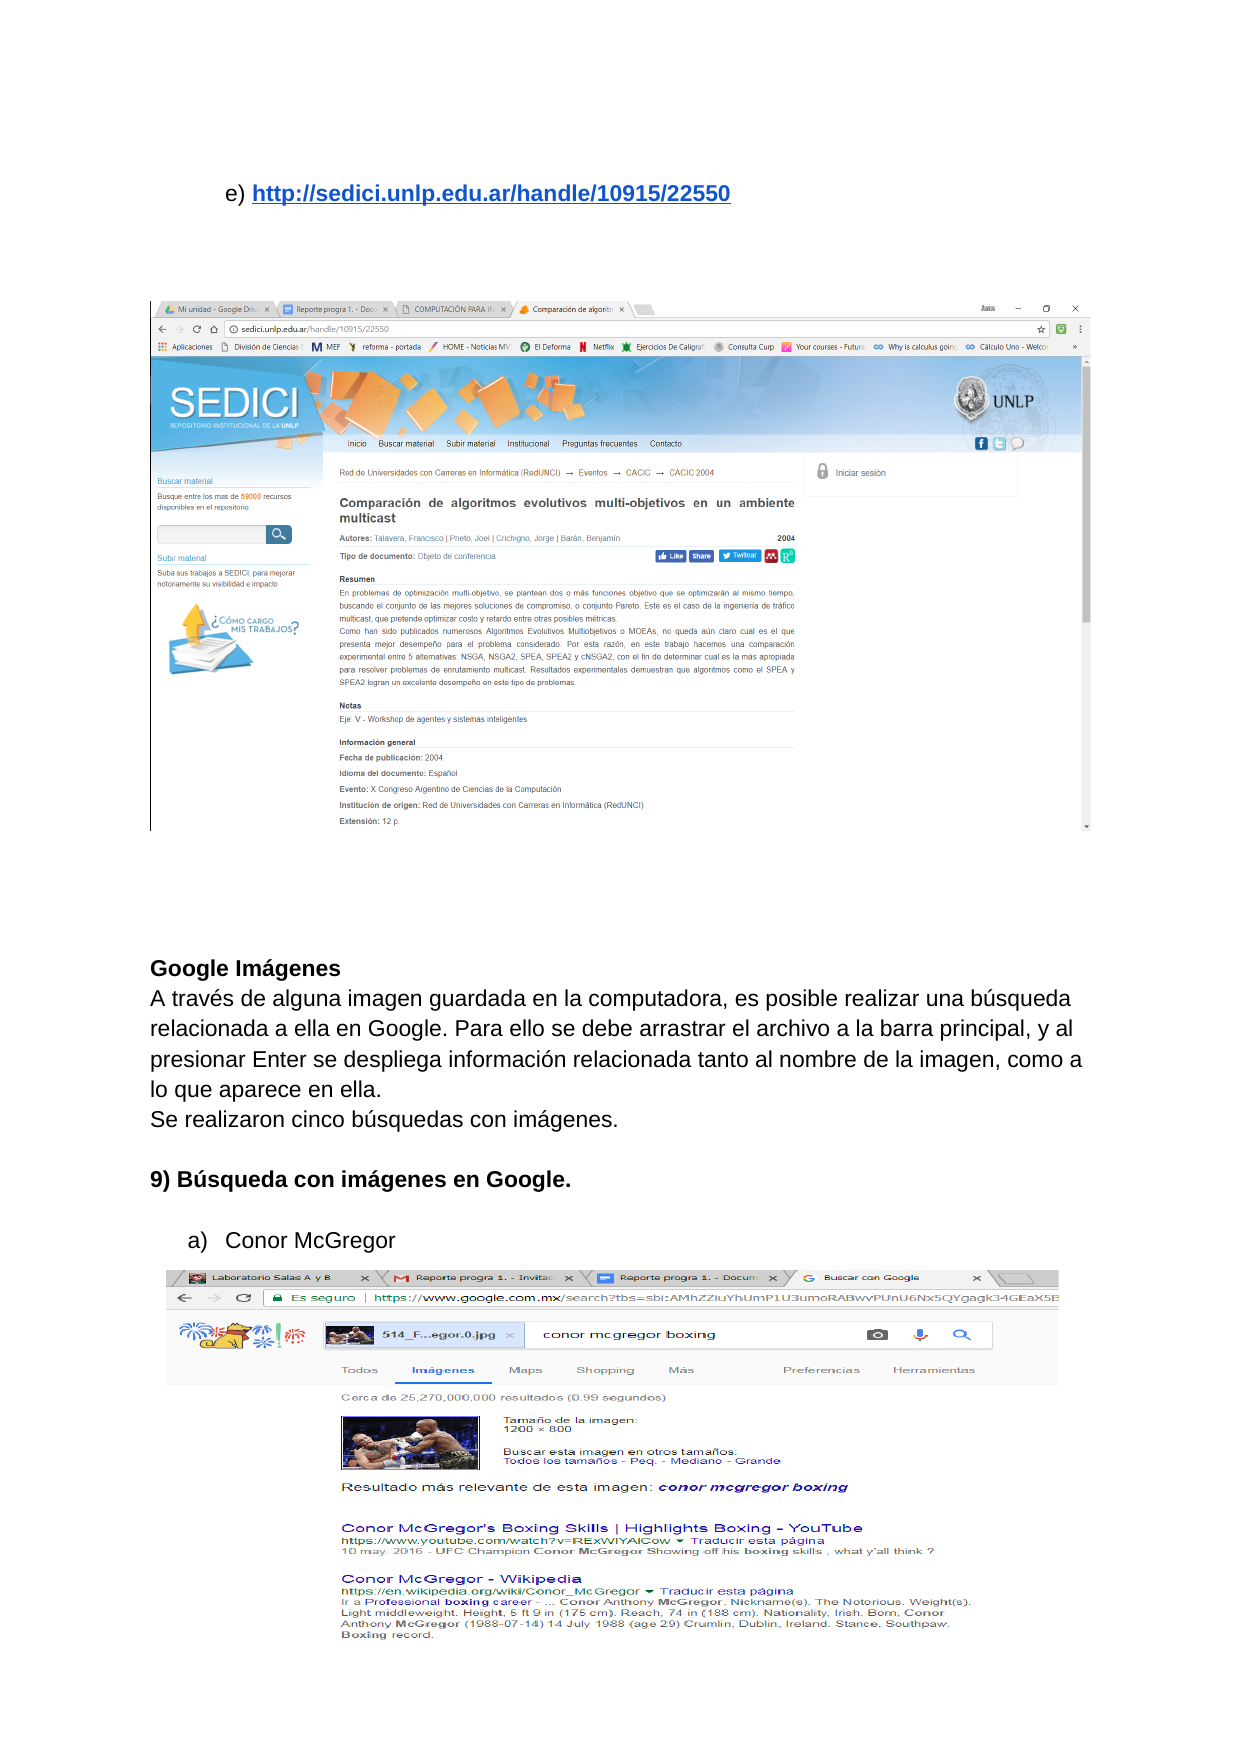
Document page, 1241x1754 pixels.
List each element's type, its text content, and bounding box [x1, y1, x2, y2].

picture [150, 301, 1091, 831]
picture [166, 1270, 1059, 1654]
text e) http://sedici.unlp.edu.ar/handle/10915/22550 [150, 180, 1090, 207]
text Google Imágenes [150, 955, 1090, 981]
text A través de alguna imagen guardada en la computadora, es posible realizar una búsqueda relacionada a ella en Google. Para ello se debe arrastrar el archivo a la barra principal, y al presionar Enter se despliega información relacionada tanto al nombre de la imagen, como a lo que aparece en ella. [150, 985, 1090, 1102]
list Conor McGregor [187, 1227, 1090, 1253]
text 9) Búsqueda con imágenes en Google. [150, 1166, 1090, 1193]
text Se realizaron cinco búsquedas con imágenes. [150, 1106, 1090, 1132]
